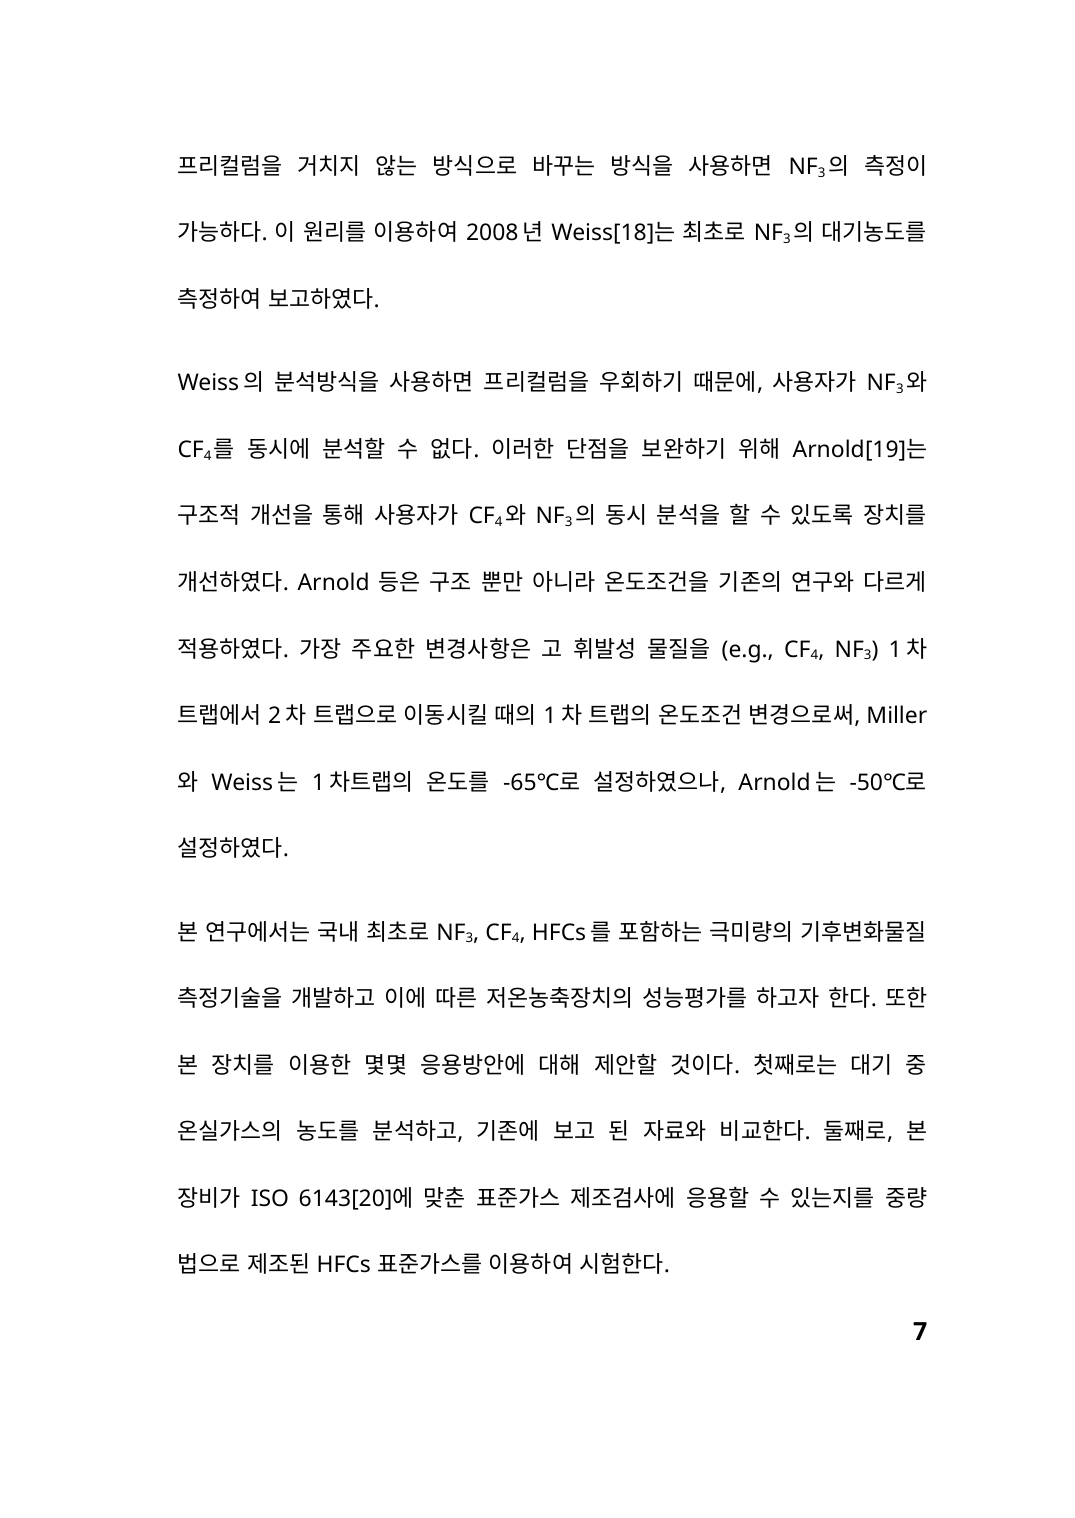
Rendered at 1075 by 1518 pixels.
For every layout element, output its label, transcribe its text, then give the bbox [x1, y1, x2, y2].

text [177, 148, 927, 314]
text 본 연구에서는 국내 최초로 NF3, CF4, HFCs를 포함하는 극미량의 기후변화물질 측정기술을 개발하고 이에 따른 저온농축장치의 성능평가를 하고자 한다. 또한 본 장치를 이용한 몇몇 응용방안에 대해 제안할 것이다. 첫째로는 대기 중 온실가스의 농도를 분석하고, 기존에 보고 된 자료와 비교한다. 둘째로, 본 장비가 ISO 6143[20]에 맞춘 표준가스 제조검사에 응용할 수 있는지를 중량 법으로 제조된 HFCs 표준가스를 이용하여 시험한다. [177, 913, 927, 1279]
text Weiss의 분석방식을 사용하면 프리컬럼을 우회하기 때문에, 사용자가 NF3와 CF4를 동시에 분석할 수 없다. 이러한 단점을 보완하기 위해 Arnold[19]는 구조적 개선을 통해 사용자가 CF4와 NF3의 동시 분석을 할 수 있도록 장치를 개선하였다. Arnold 등은 구조 뿐만 아니라 온도조건을 기존의 연구와 다르게 적용하였다. 가장 주요한 변경사항은 고 휘발성 물질을 (e.g., CF4, NF3) 1차 트랩에서 2차 트랩으로 이동시킬 때의 1차 트랩의 온도조건 변경으로써, Miller와 Weiss는 1차트랩의 온도를 -65℃로 설정하였으나, Arnold는 -50℃로 설정하였다. [177, 364, 927, 863]
